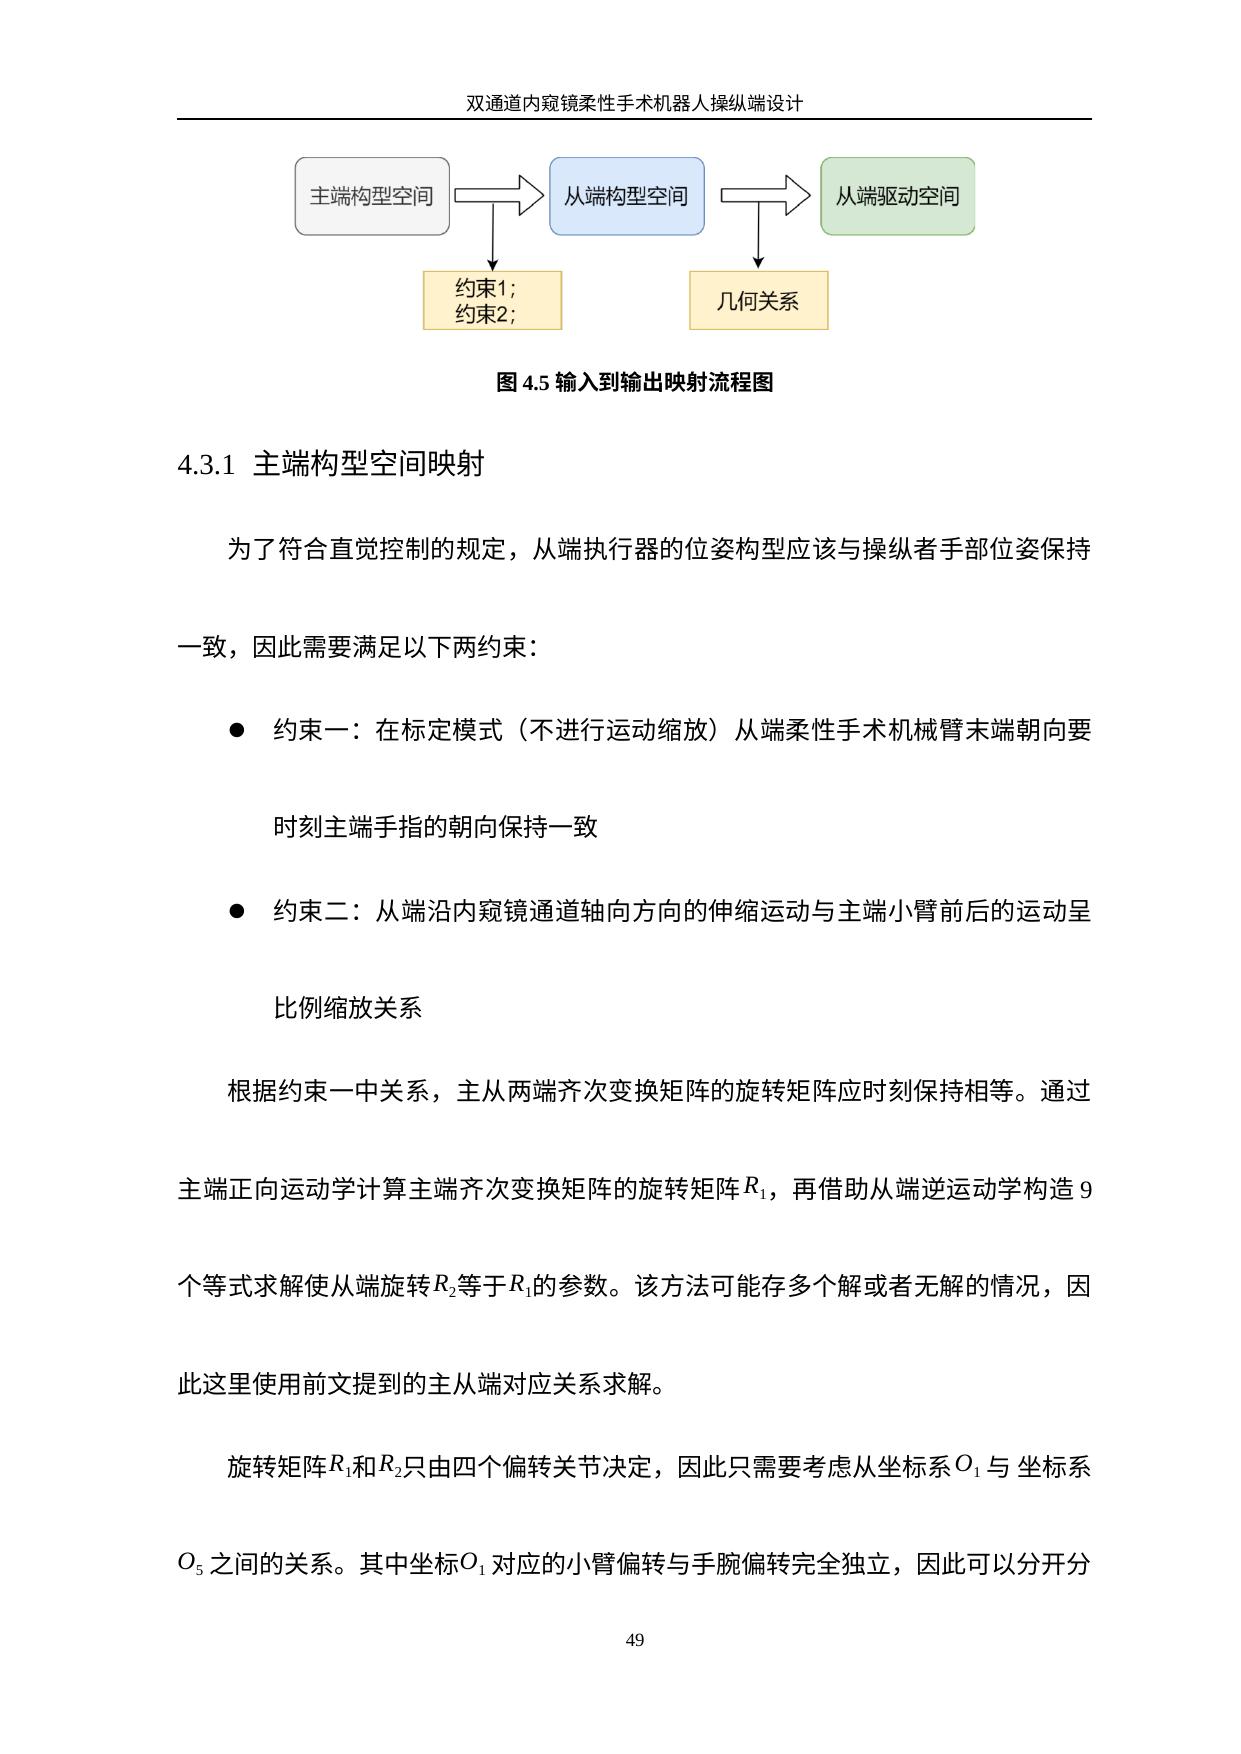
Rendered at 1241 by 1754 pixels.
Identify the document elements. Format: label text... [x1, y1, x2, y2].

text 为了符合直觉控制的规定，从端执行器的位姿构型应该与操纵者手部位姿保持一致，因此需要满足以下两约束： [177, 515, 1092, 678]
list 主端构型空间映射 [177, 429, 1092, 494]
text 根据约束一中关系，主从两端齐次变换矩阵的旋转矩阵应时刻保持相等。通过主端正向运动学计算主端齐次变换矩阵的旋转矩阵，再借助从端逆运动学构造9个等式求解使从端旋转等于的参数。该方法可能存多个解或者无解的情况，因此这里使用前文提到的主从端对应关系求解。 [177, 1057, 1092, 1415]
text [177, 1433, 1092, 1595]
list 约束二：从端沿内窥镜通道轴向方向的伸缩运动与主端小臂前后的运动呈比例缩放关系 [227, 877, 1092, 1039]
list 约束一：在标定模式（不进行运动缩放）从端柔性手术机械臂末端朝向要时刻主端手指的朝向保持一致 [227, 696, 1092, 858]
picture [294, 157, 976, 330]
text 图4.5 输入到输出映射流程图 [177, 365, 1092, 397]
